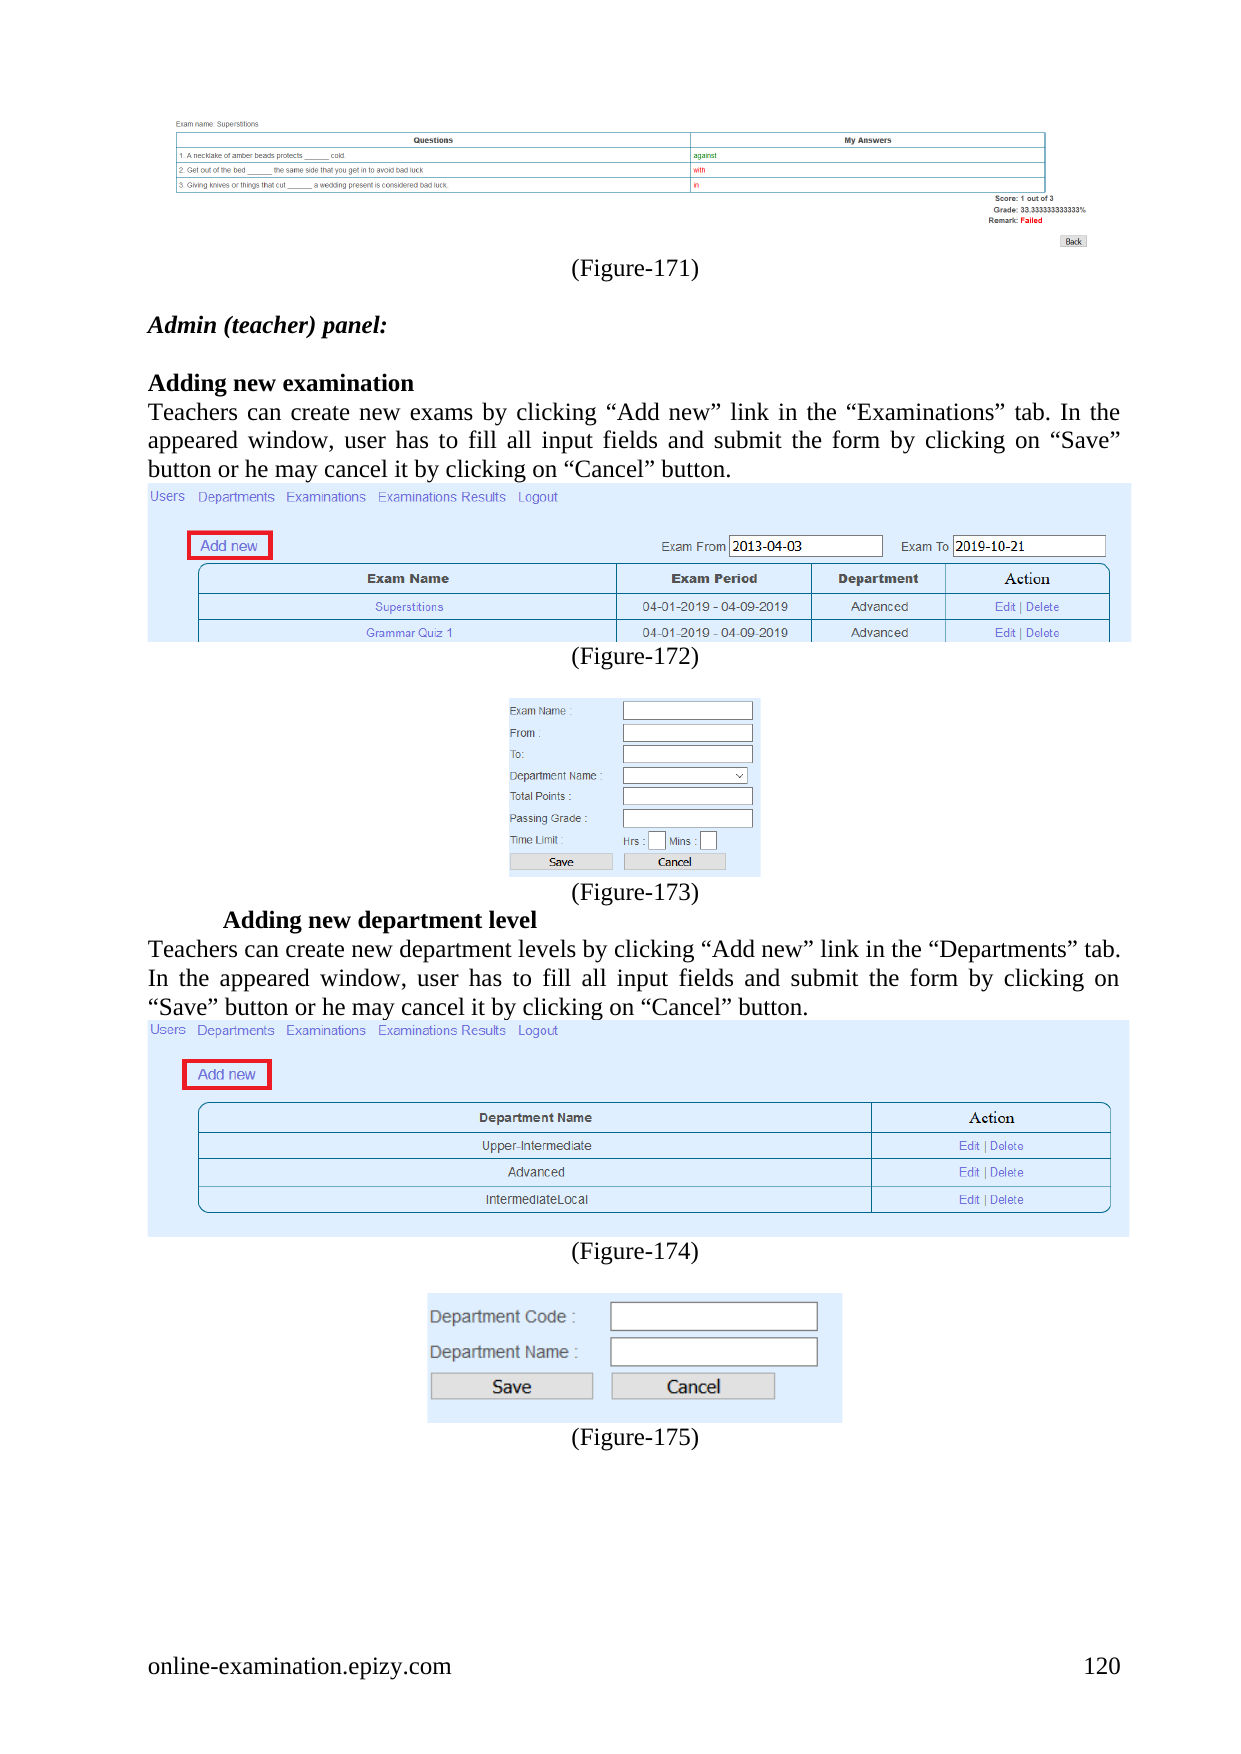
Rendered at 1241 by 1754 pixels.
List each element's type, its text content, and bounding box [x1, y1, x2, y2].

picture [813, 595, 1108, 618]
text (Figure-175) [148, 1422, 1122, 1451]
text Admin (teacher) panel: [148, 311, 1122, 339]
picture [618, 595, 810, 618]
text Adding new department level [148, 905, 1122, 934]
picture [813, 621, 1108, 642]
text Adding new examination [148, 368, 1122, 397]
picture [147, 483, 1132, 642]
picture [200, 595, 615, 618]
text Teachers can create new department levels by clicking “Add new” link in the “Departments” tab. In the appeared window, user has to fill all input fields and submit the form by clicking on “Save” button or he may cancel it by clicking on “Cancel” button. [148, 934, 1122, 1020]
text Teachers can create new exams by clicking “Add new” link in the “Examinations” tab. In the appeared window, user has to fill all input fields and submit the form by clicking on “Save” button or he may cancel it by clicking on “Cancel” button. [148, 397, 1122, 483]
picture [618, 621, 810, 642]
text (Figure-174) [148, 1237, 1122, 1265]
text (Figure-172) [148, 642, 1122, 670]
picture [147, 1020, 1130, 1237]
text (Figure-173) [148, 877, 1122, 905]
text (Figure-171) [148, 253, 1122, 282]
picture [427, 1293, 843, 1423]
picture [200, 621, 615, 642]
picture [618, 565, 810, 592]
picture [174, 118, 1096, 254]
picture [509, 698, 761, 877]
